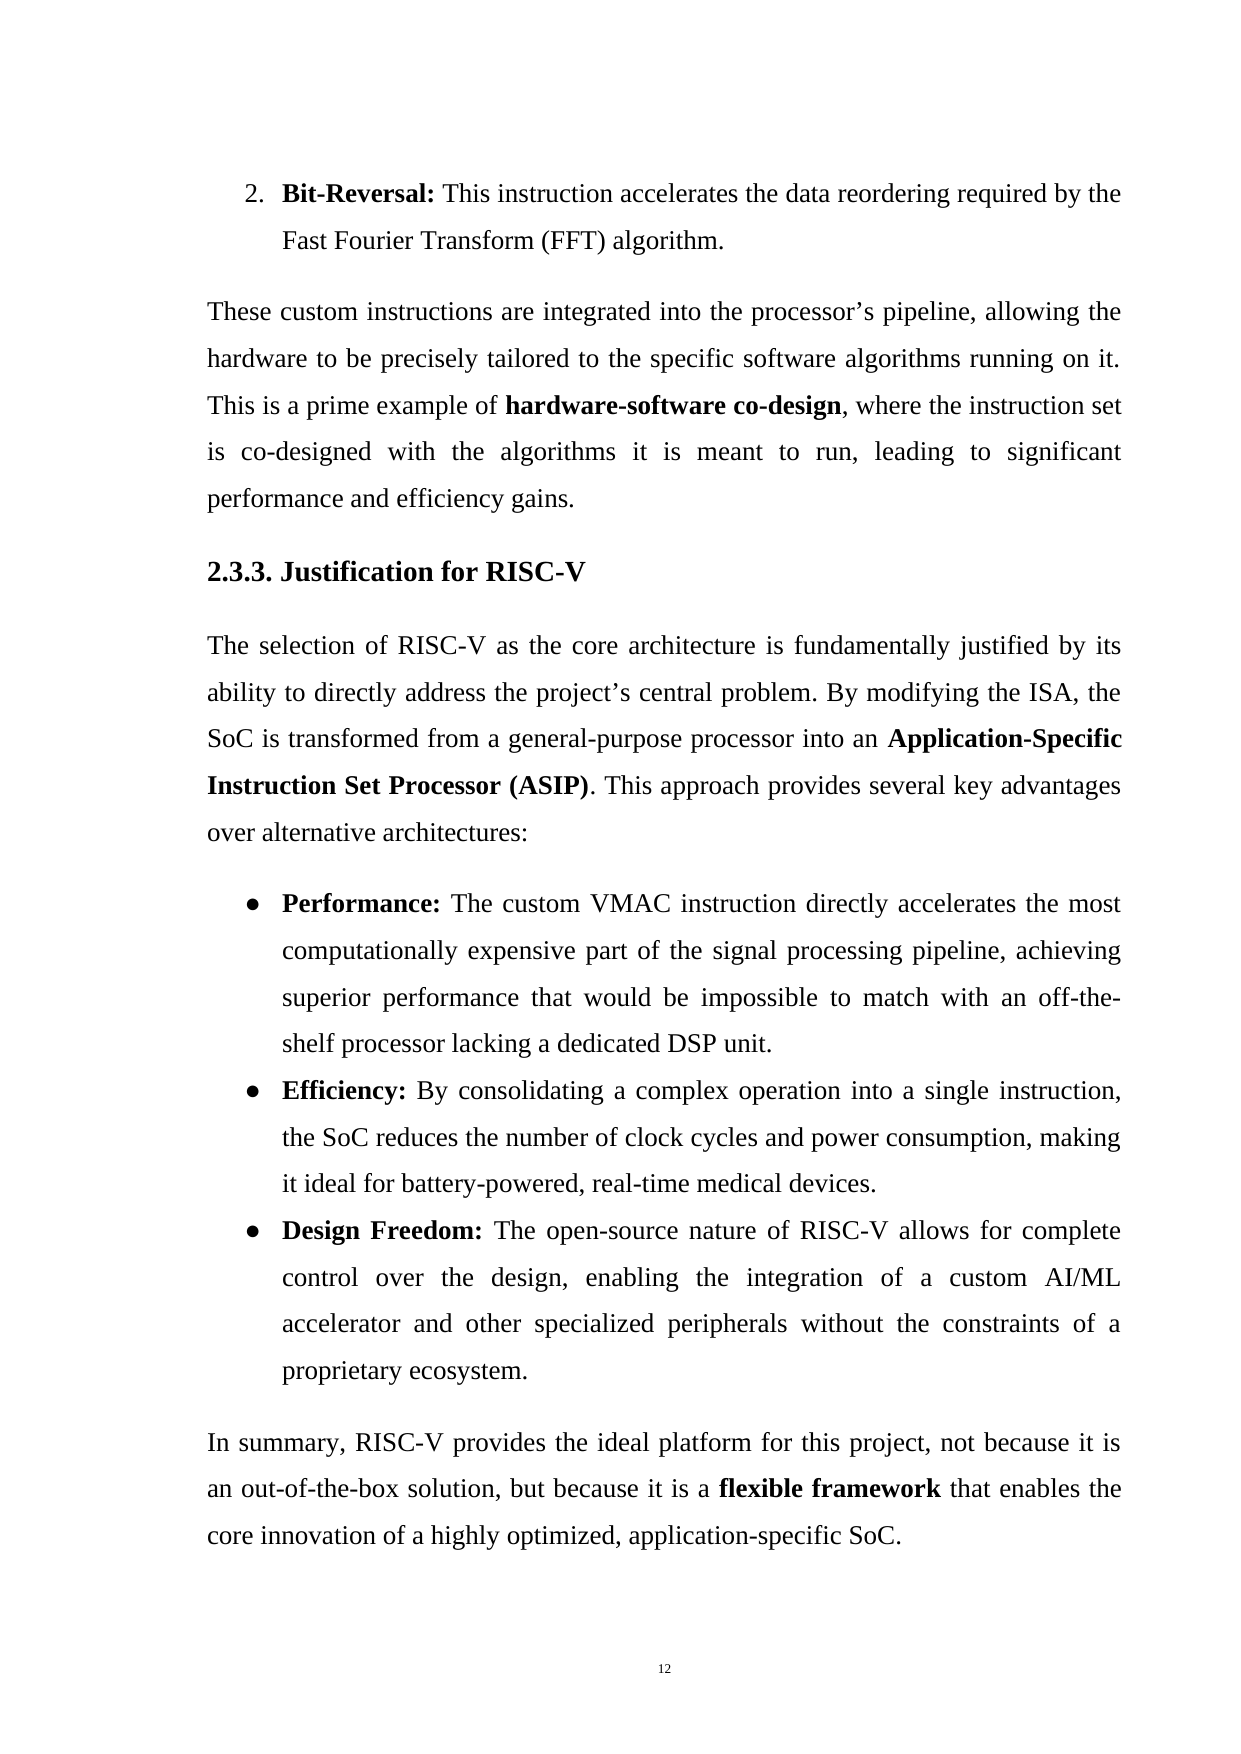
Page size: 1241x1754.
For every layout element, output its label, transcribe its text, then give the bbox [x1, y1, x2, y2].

text These custom instructions are integrated into the processor’s pipeline, allowing the hardware to be precisely tailored to the specific software algorithms running on it. This is a prime example of hardware-software co-design, where the instruction set is co-designed with the algorithms it is meant to run, leading to significant performance and efficiency gains. [207, 296, 1122, 513]
text The selection of RISC-V as the core architecture is fundamentally justified by its ability to directly address the project’s central problem. By modifying the ISA, the SoC is transformed from a general-purpose processor into an Application-Specific Instruction Set Processor (ASIP). This approach provides several key advantages over alternative architectures: [207, 629, 1122, 847]
list Bit-Reversal: This instruction accelerates the data reordering required by the Fast Fourier Transform (FFT) algorithm. [244, 177, 1122, 255]
text In summary, RISC-V provides the ideal platform for this project, not because it is an out-of-the-box solution, but because it is a flexible framework that enables the core innovation of a highly optimized, application-specific SoC. [207, 1426, 1122, 1550]
list Efficiency: By consolidating a complex operation into a single instruction, the SoC reduces the number of clock cycles and power consumption, making it ideal for battery-powered, real-time medical devices. [244, 1074, 1122, 1199]
list Design Freedom: The open-source nature of RISC-V allows for complete control over the design, enabling the integration of a custom AI/ML accelerator and other specialized peripherals without the constraints of a proprietary ecosystem. [244, 1214, 1122, 1385]
list Performance: The custom VMAC instruction directly accelerates the most computationally expensive part of the signal processing pipeline, achieving superior performance that would be impossible to match with an off-the-shelf processor lacking a dedicated DSP unit. [244, 887, 1122, 1059]
subtitle 2.3.3. Justification for RISC-V [207, 554, 1122, 587]
